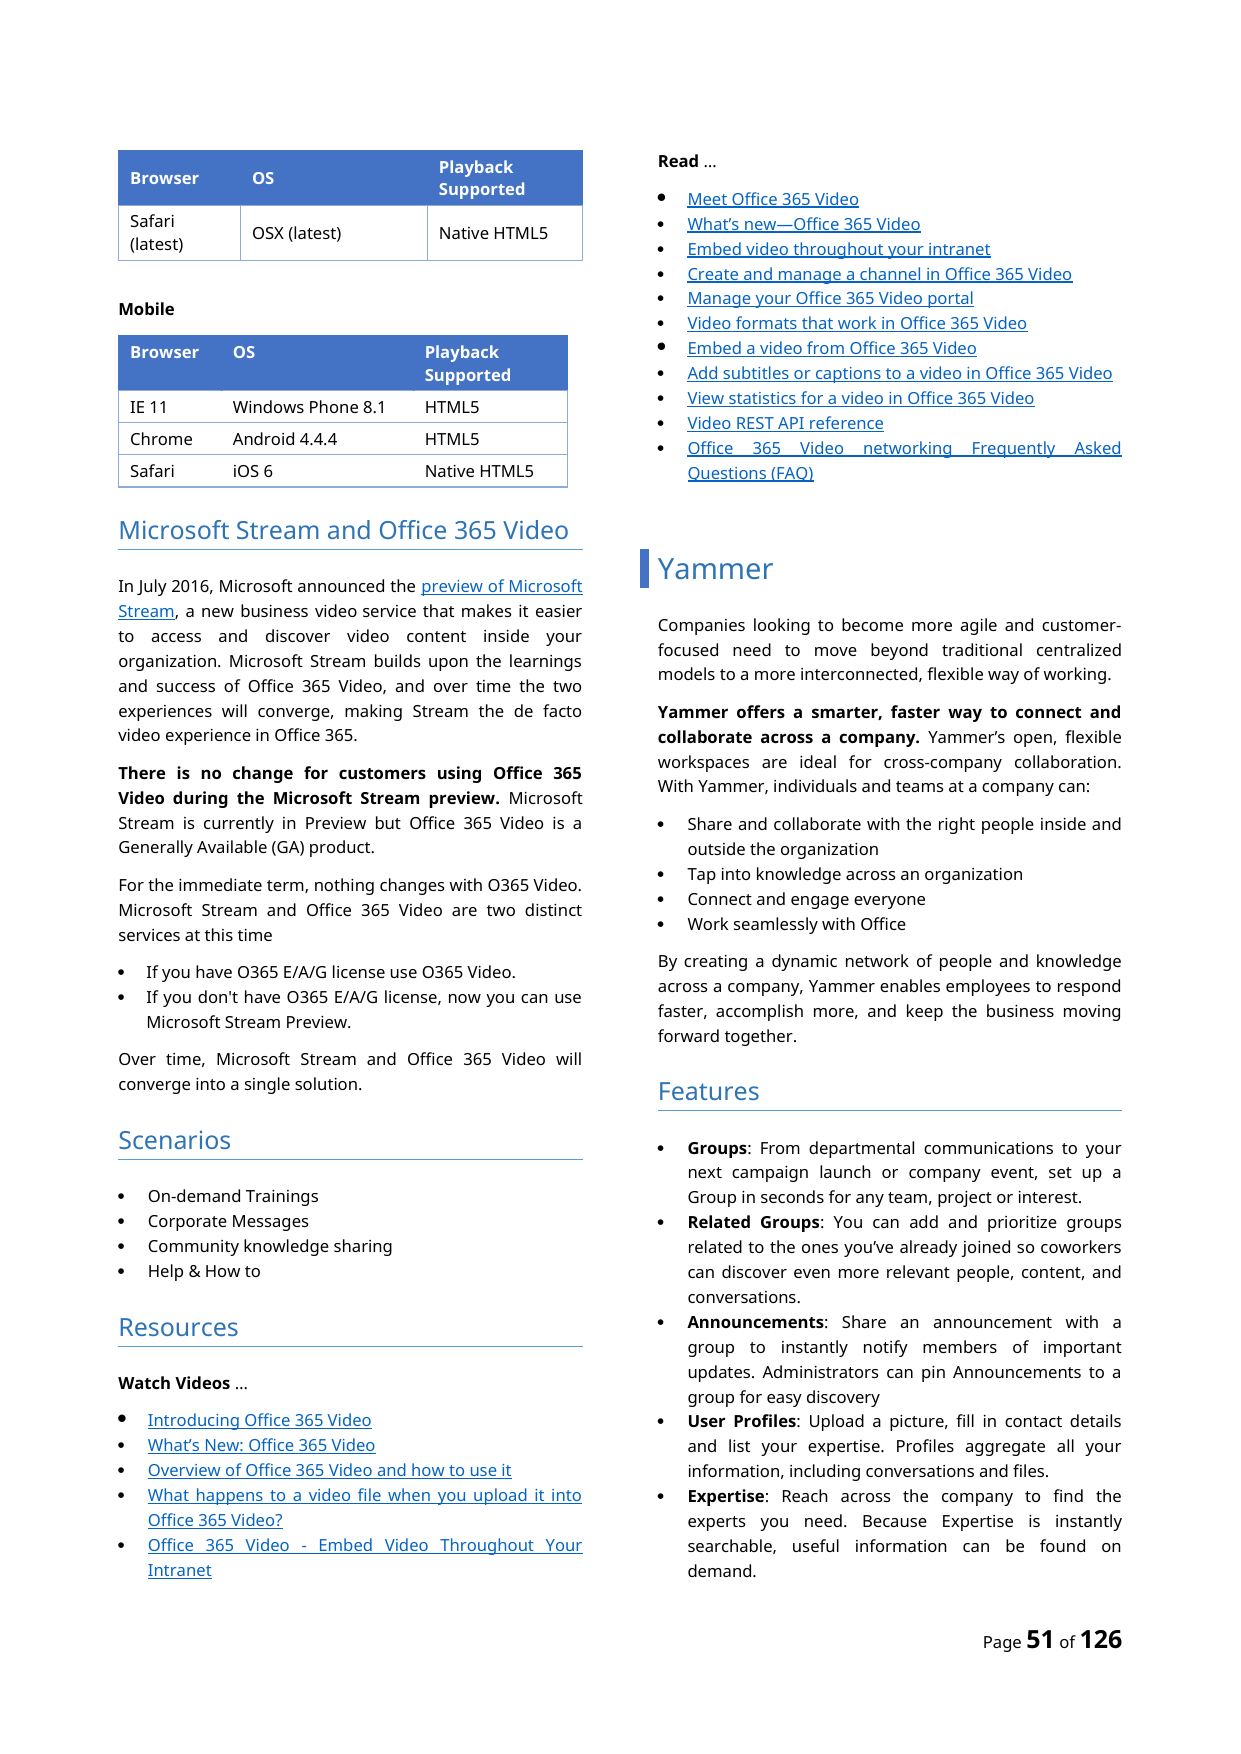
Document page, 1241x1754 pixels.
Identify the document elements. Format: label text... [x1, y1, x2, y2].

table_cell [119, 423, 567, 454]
list Help & How to [118, 1259, 583, 1282]
text Over time, Microsoft Stream and Office 365 Video will converge into a single solution. [118, 1048, 583, 1096]
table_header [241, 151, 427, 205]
text For the immediate term, nothing changes with O365 Video. Microsoft Stream and Office 365 Video are two distinct services at this time [118, 873, 583, 946]
subtitle Yammer [640, 548, 1122, 588]
list Related Groups: You can add and prioritize groups related to the ones you’ve already joined so coworkers can discover even more relevant people, content, and conversations. [658, 1211, 1122, 1308]
list Tap into knowledge across an organization [658, 862, 1122, 885]
list Meet Office 365 Video [658, 187, 1122, 210]
list Share and collaborate with the right people inside and outside the organization [658, 812, 1122, 860]
subtitle Features [658, 1074, 1122, 1110]
text Mobile [118, 298, 583, 321]
subtitle Scenarios [118, 1123, 583, 1159]
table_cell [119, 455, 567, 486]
list Expertise: Reach across the company to find the experts you need. Because Expertise is instantly searchable, useful information can be found on demand. [658, 1485, 1122, 1582]
list On-demand Trainings [118, 1185, 583, 1208]
list Office 365 Video networking Frequently Asked Questions (FAQ) [658, 436, 1122, 484]
list Manage your Office 365 Video portal [658, 287, 1122, 310]
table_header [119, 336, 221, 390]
list Corporate Messages [118, 1210, 583, 1232]
list If you don't have O365 E/A/G license, now you can use Microsoft Stream Preview. [118, 986, 583, 1033]
list User Profiles: Upload a picture, fill in contact details and list your expertise. Profiles aggregate all your information, including conversations and files. [658, 1410, 1122, 1483]
list Video REST API reference [658, 411, 1122, 434]
text Watch Videos … [118, 1372, 583, 1394]
list Community knowledge sharing [118, 1235, 583, 1257]
text In July 2016, Microsoft announced the preview of Microsoft Stream, a new business video service that makes it easier to access and discover video content inside your organization. Microsoft Stream builds upon the learnings and success of Office 365 Video, and over time the two experiences will converge, making Stream the de facto video experience in Office 365. [118, 575, 583, 747]
list Groups: From departmental communications to your next campaign launch or company event, set up a Group in seconds for any team, project or interest. [658, 1136, 1122, 1209]
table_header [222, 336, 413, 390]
list What happens to a video file when you upload it into Office 365 Video? [118, 1484, 583, 1531]
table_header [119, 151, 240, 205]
text There is no change for customers using Office 365 Video during the Microsoft Stream preview. Microsoft Stream is currently in Preview but Office 365 Video is a Generally Available (GA) product. [118, 761, 583, 859]
list Announcements: Share an announcement with a group to instantly notify members of important updates. Administrators can pin Announcements to a group for easy discovery [658, 1311, 1122, 1408]
subtitle Microsoft Stream and Office 365 Video [118, 512, 583, 549]
list What’s New: Office 365 Video [118, 1434, 583, 1457]
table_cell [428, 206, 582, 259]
list Embed video throughout your intranet [658, 237, 1122, 260]
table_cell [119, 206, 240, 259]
list Overview of Office 365 Video and how to use it [118, 1459, 583, 1482]
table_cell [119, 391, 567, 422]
text Companies looking to become more agile and customer-focused need to move beyond traditional centralized models to a more interconnected, flexible way of working. [658, 613, 1122, 686]
list Connect and engage everyone [658, 887, 1122, 910]
list Office 365 Video - Embed Video Throughout Your Intranet [118, 1533, 583, 1581]
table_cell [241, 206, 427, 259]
list Embed a video from Office 365 Video [658, 337, 1122, 359]
list View statistics for a video in Office 365 Video [658, 387, 1122, 409]
list Create and manage a channel in Office 365 Video [658, 262, 1122, 285]
text Read … [658, 150, 1122, 173]
list Work seamlessly with Office [658, 912, 1122, 935]
list Introducing Office 365 Video [118, 1409, 583, 1432]
text By creating a dynamic network of people and knowledge across a company, Yammer enables employees to respond faster, accomplish more, and keep the business moving forward together. [658, 949, 1122, 1047]
text Yammer offers a smarter, faster way to connect and collaborate across a company. Yammer’s open, flexible workspaces are ideal for cross-company collaboration. With Yammer, individuals and teams at a company can: [658, 700, 1122, 798]
list Video formats that work in Office 365 Video [658, 312, 1122, 334]
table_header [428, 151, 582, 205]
list Add subtitles or captions to a video in Office 365 Video [658, 362, 1122, 384]
list What’s new—Office 365 Video [658, 212, 1122, 235]
subtitle Resources [118, 1309, 583, 1346]
list If you have O365 E/A/G license use O365 Video. [118, 961, 583, 983]
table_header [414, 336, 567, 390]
